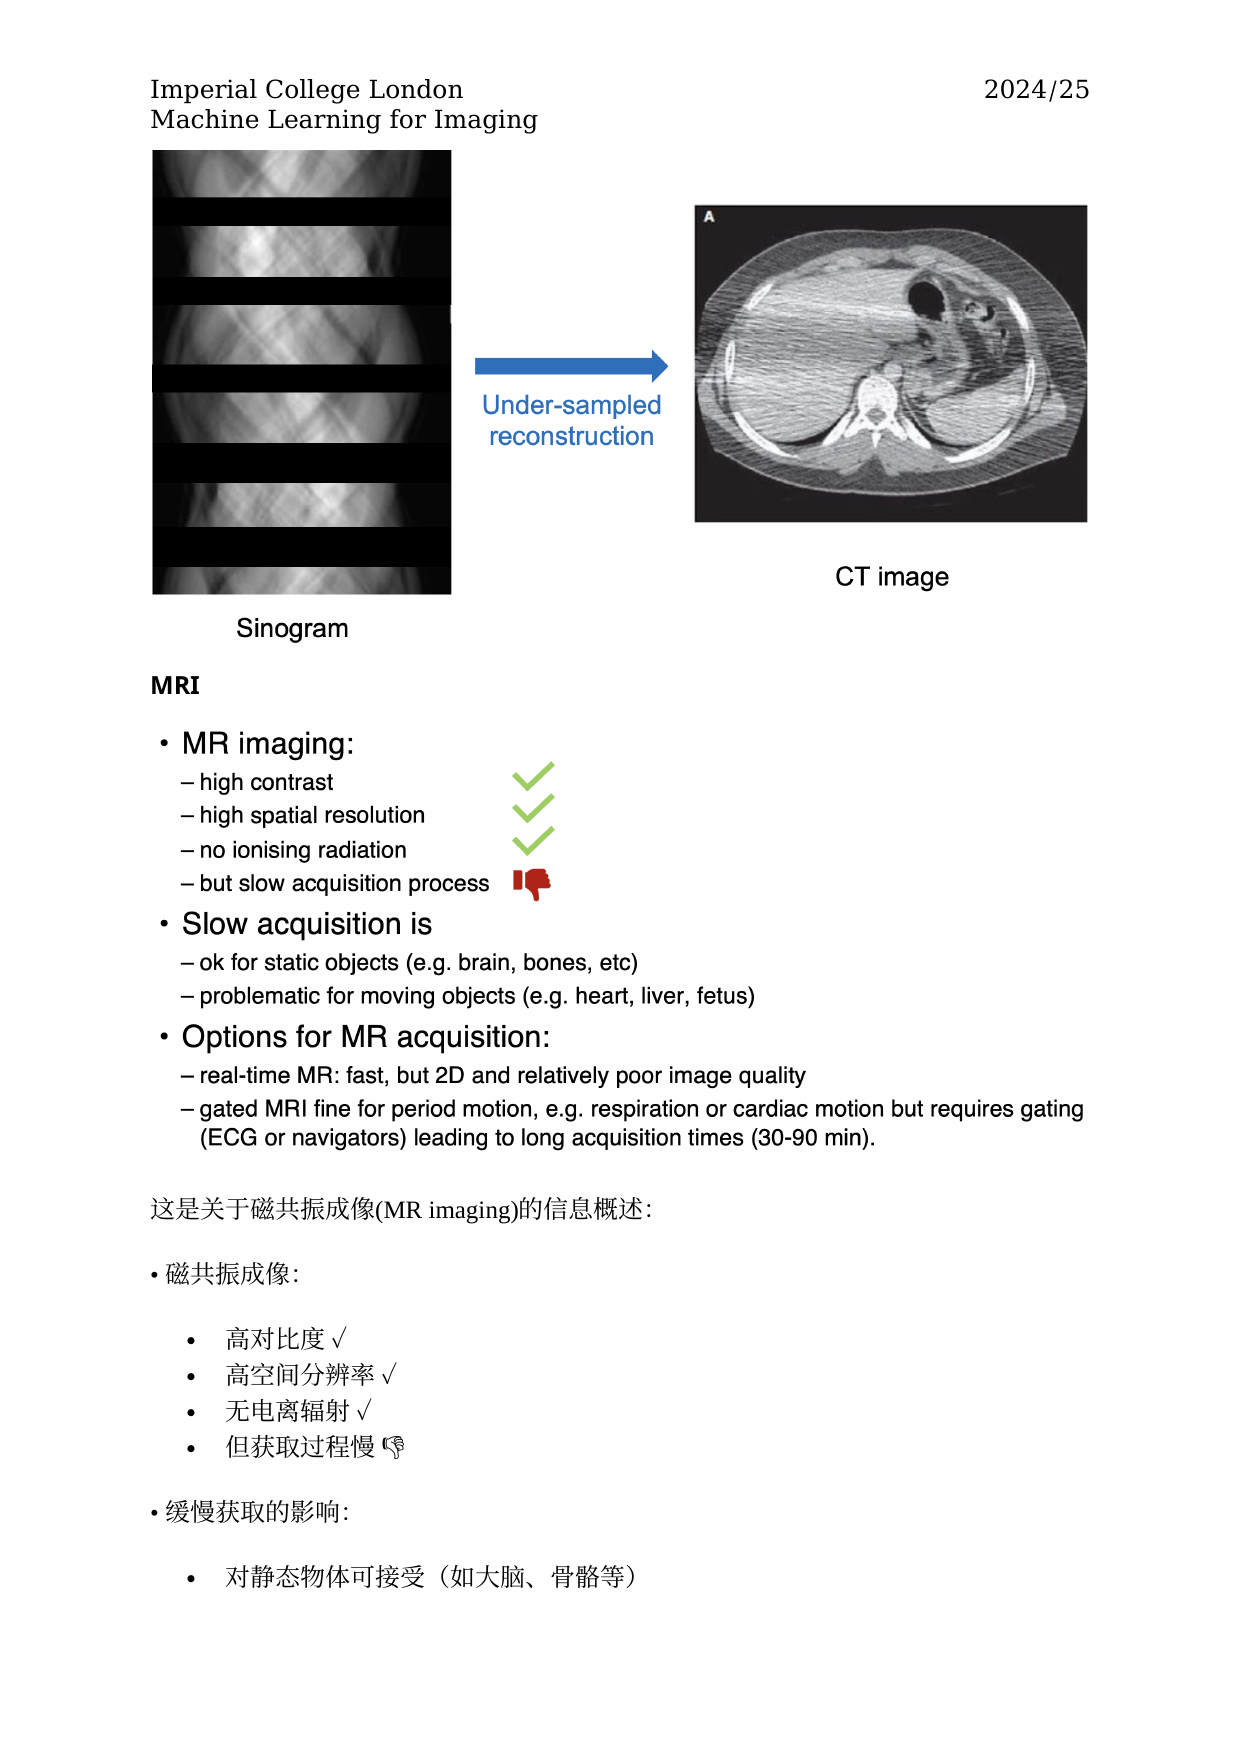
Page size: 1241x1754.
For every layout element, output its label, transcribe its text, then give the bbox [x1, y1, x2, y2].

picture [150, 150, 1091, 647]
list 无电离辐射 ✓ [187, 1391, 1090, 1427]
subtitle MRI [150, 667, 1090, 701]
picture [150, 723, 1091, 1156]
text • 磁共振成像： [150, 1254, 1090, 1290]
text 这是关于磁共振成像(MR imaging)的信息概述： [150, 1189, 1090, 1225]
list 对静态物体可接受（如大脑、骨骼等） [187, 1557, 1090, 1593]
text • 缓慢获取的影响： [150, 1492, 1090, 1528]
list 但获取过程慢 👎 [187, 1427, 1090, 1463]
list 高对比度 ✓ [187, 1319, 1090, 1355]
list 高空间分辨率 ✓ [187, 1355, 1090, 1391]
